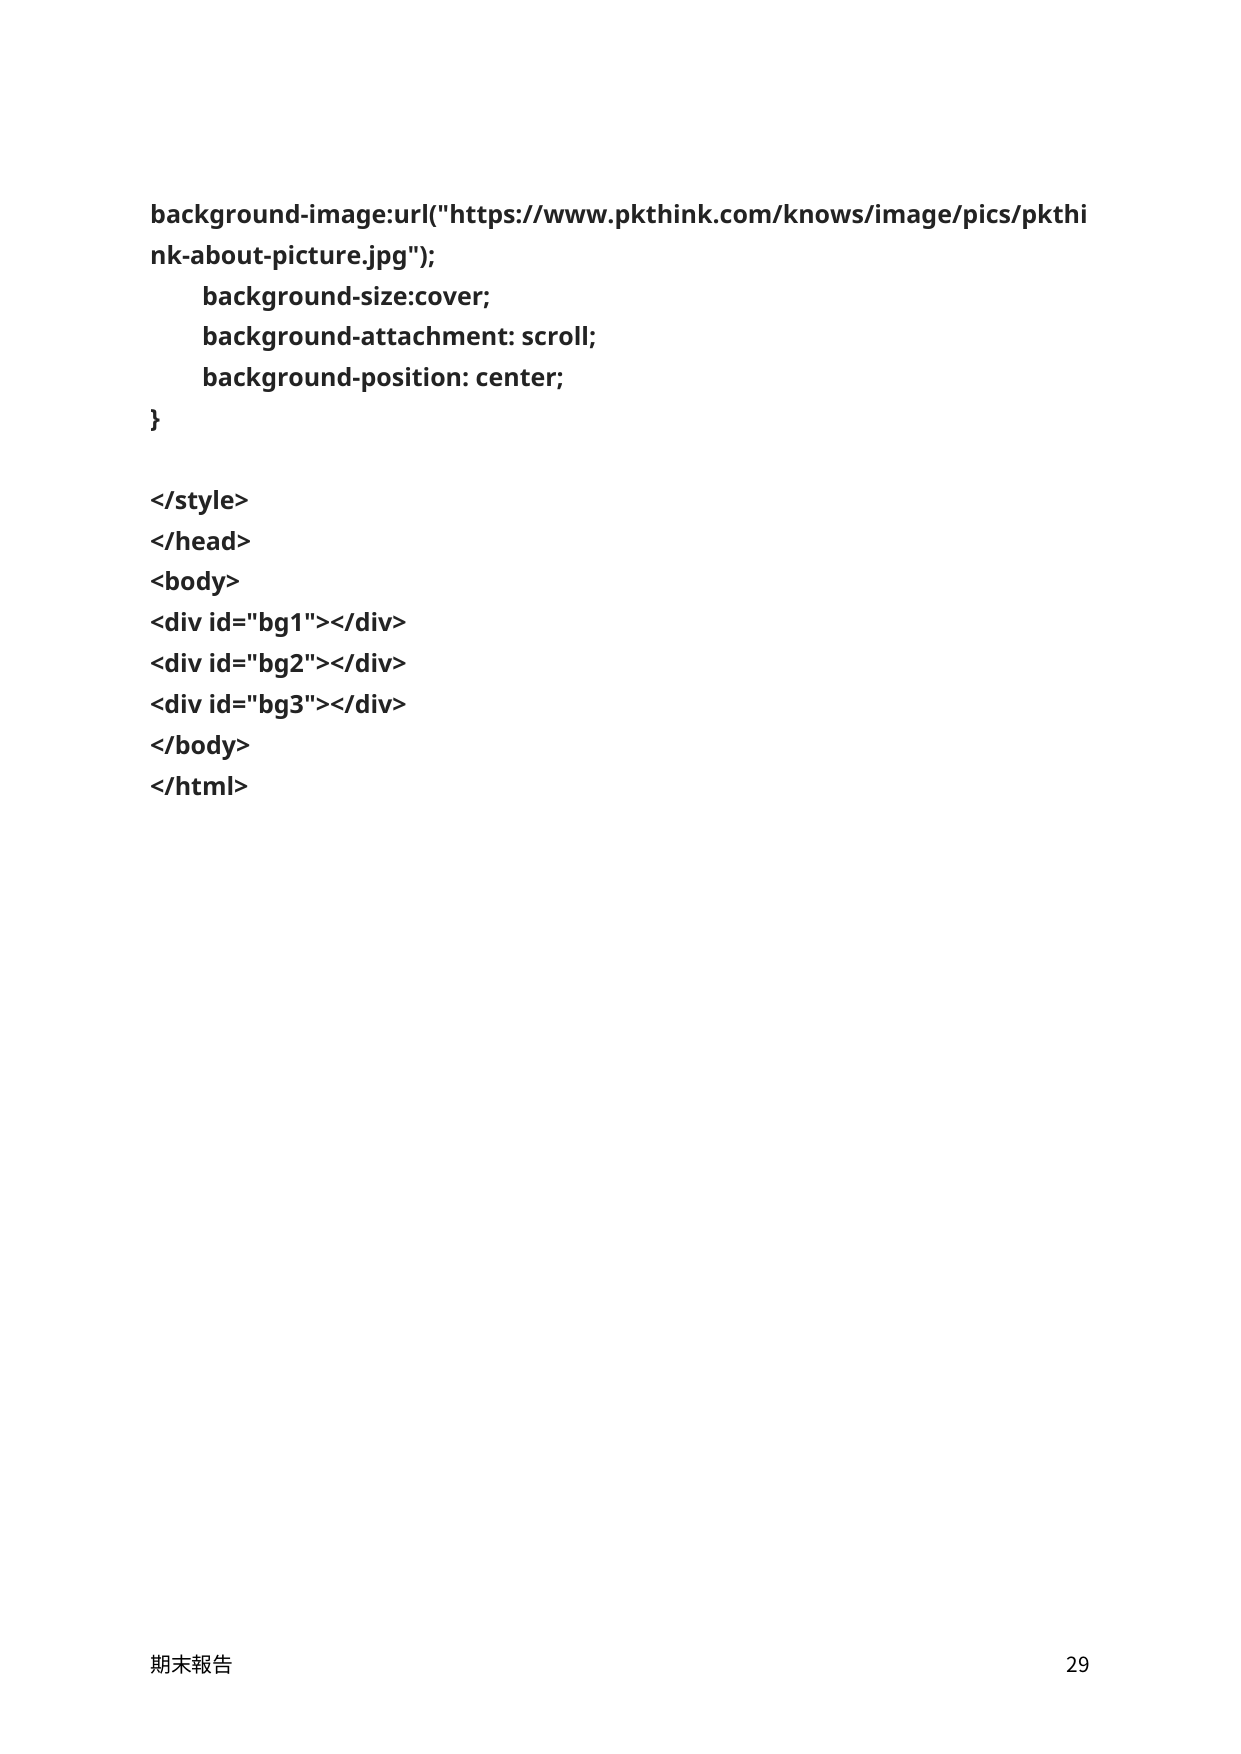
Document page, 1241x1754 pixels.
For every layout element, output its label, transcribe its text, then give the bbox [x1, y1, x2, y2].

text background-position: center; [150, 360, 1090, 394]
text </head> [150, 523, 1090, 557]
text <div id="bg2"></div> [150, 646, 1090, 680]
text <div id="bg3"></div> [150, 686, 1090, 721]
text <div id="bg1"></div> [150, 605, 1090, 639]
text background-attachment: scroll; [150, 319, 1090, 353]
text </body> [150, 727, 1090, 761]
text background-size:cover; [150, 278, 1090, 312]
text </html> [150, 768, 1090, 802]
text } [150, 401, 1090, 435]
text <body> [150, 564, 1090, 598]
text </style> [150, 482, 1090, 516]
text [150, 150, 1090, 271]
